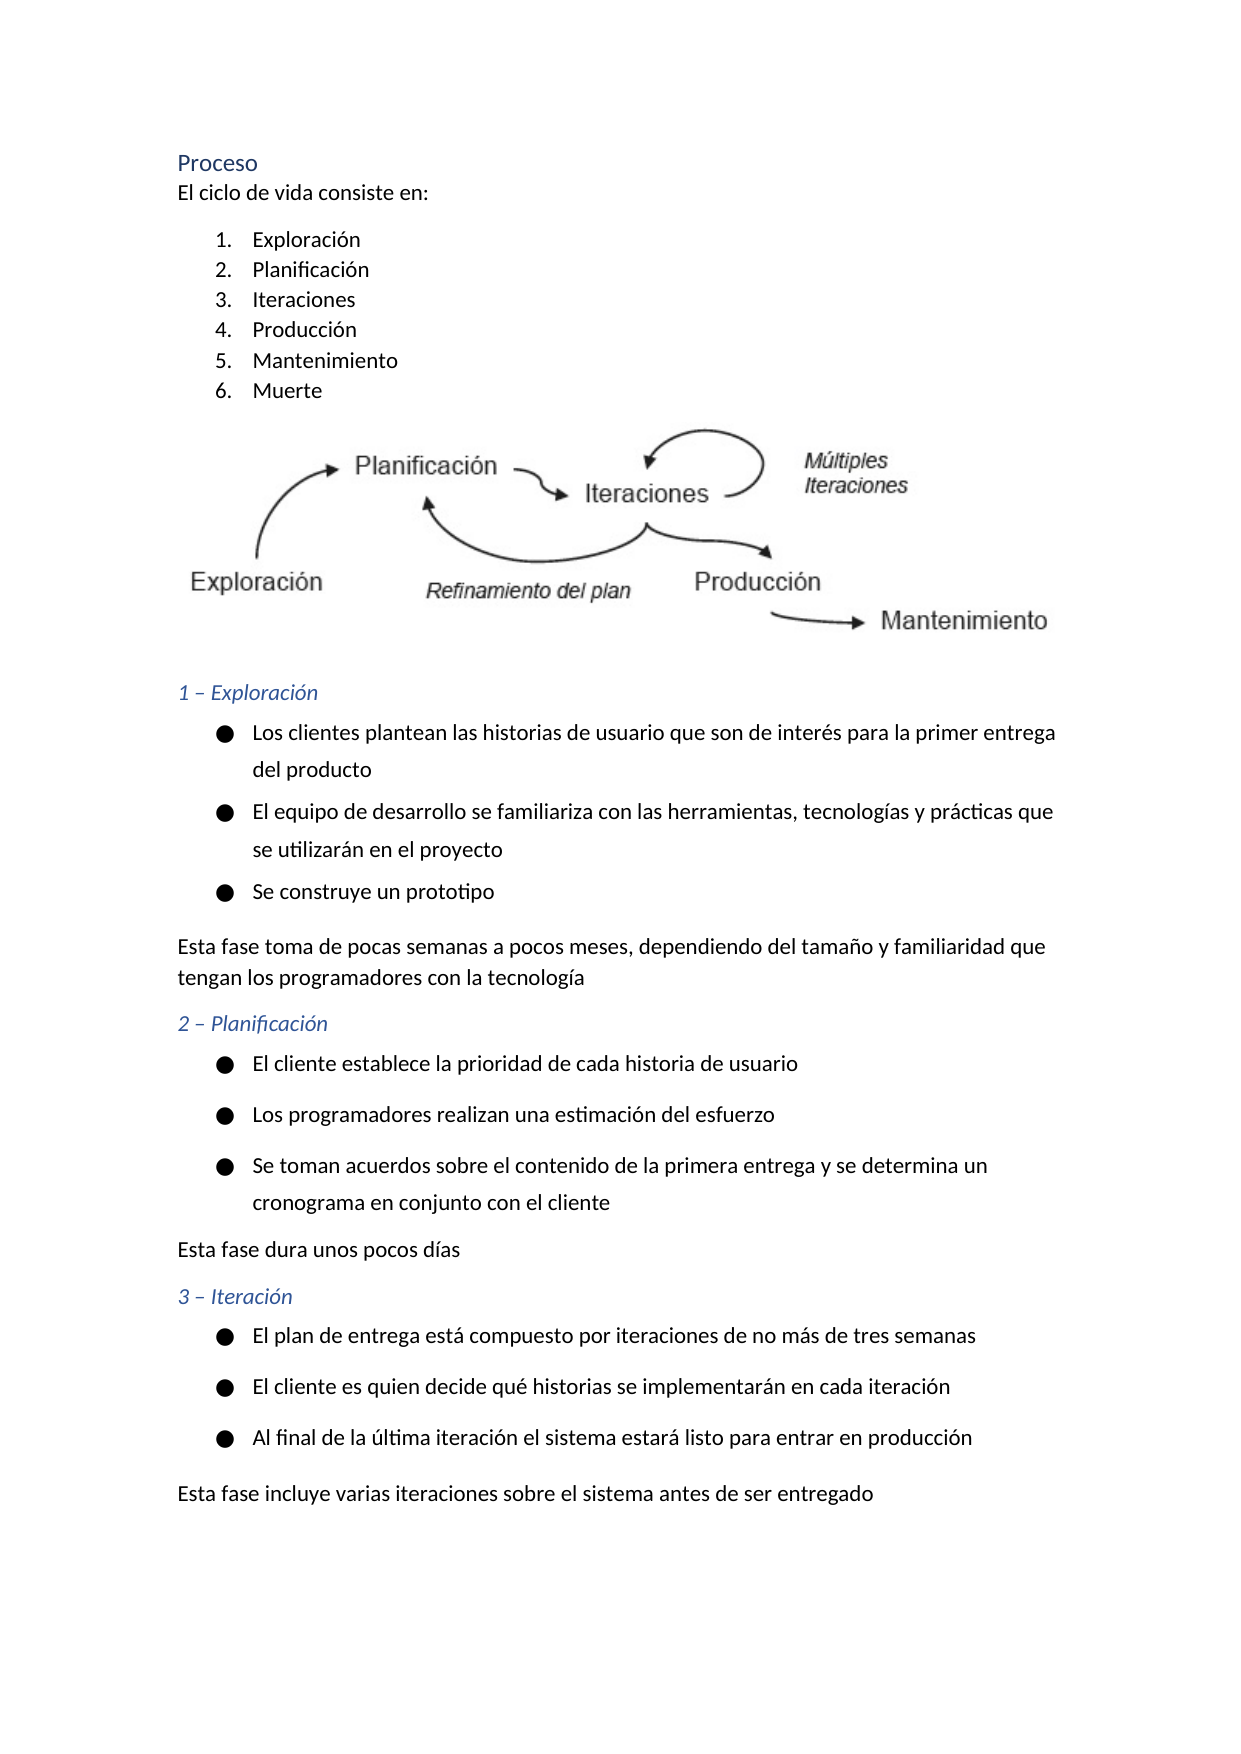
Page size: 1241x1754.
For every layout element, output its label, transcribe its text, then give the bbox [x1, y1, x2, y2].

text Esta fase incluye varias iteraciones sobre el sistema antes de ser entregado [177, 1479, 1063, 1507]
subtitle 1 – Exploración [177, 678, 1063, 706]
list El cliente establece la prioridad de cada historia de usuario [215, 1038, 1063, 1084]
subtitle Proceso [177, 148, 1063, 178]
list Los programadores realizan una estimación del esfuerzo [215, 1088, 1063, 1135]
list El cliente es quien decide qué historias se implementarán en cada iteración [215, 1361, 1063, 1408]
subtitle 3 – Iteración [177, 1282, 1063, 1310]
list Se toman acuerdos sobre el contenido de la primera entrega y se determina un cronograma en conjunto con el cliente [215, 1139, 1063, 1216]
list Se construye un prototipo [215, 865, 1063, 912]
list Mantenimiento [215, 346, 1063, 374]
picture [177, 422, 1063, 660]
list El equipo de desarrollo se familiariza con las herramientas, tecnologías y prácticas que se utilizarán en el proyecto [215, 786, 1063, 863]
subtitle 2 – Planificación [177, 1009, 1063, 1038]
list Iteraciones [215, 285, 1063, 313]
list El plan de entrega está compuesto por iteraciones de no más de tres semanas [215, 1310, 1063, 1357]
text Esta fase toma de pocas semanas a pocos meses, dependiendo del tamaño y familiaridad que tengan los programadores con la tecnología [177, 932, 1063, 991]
list Planificación [215, 255, 1063, 283]
text El ciclo de vida consiste en: [177, 178, 1063, 206]
list Los clientes plantean las historias de usuario que son de interés para la primer entrega del producto [215, 706, 1063, 783]
list Al final de la última iteración el sistema estará listo para entrar en producción [215, 1411, 1063, 1458]
list Exploración [215, 225, 1063, 253]
text Esta fase dura unos pocos días [177, 1235, 1063, 1263]
list Producción [215, 316, 1063, 344]
list Muerte [215, 376, 1063, 404]
